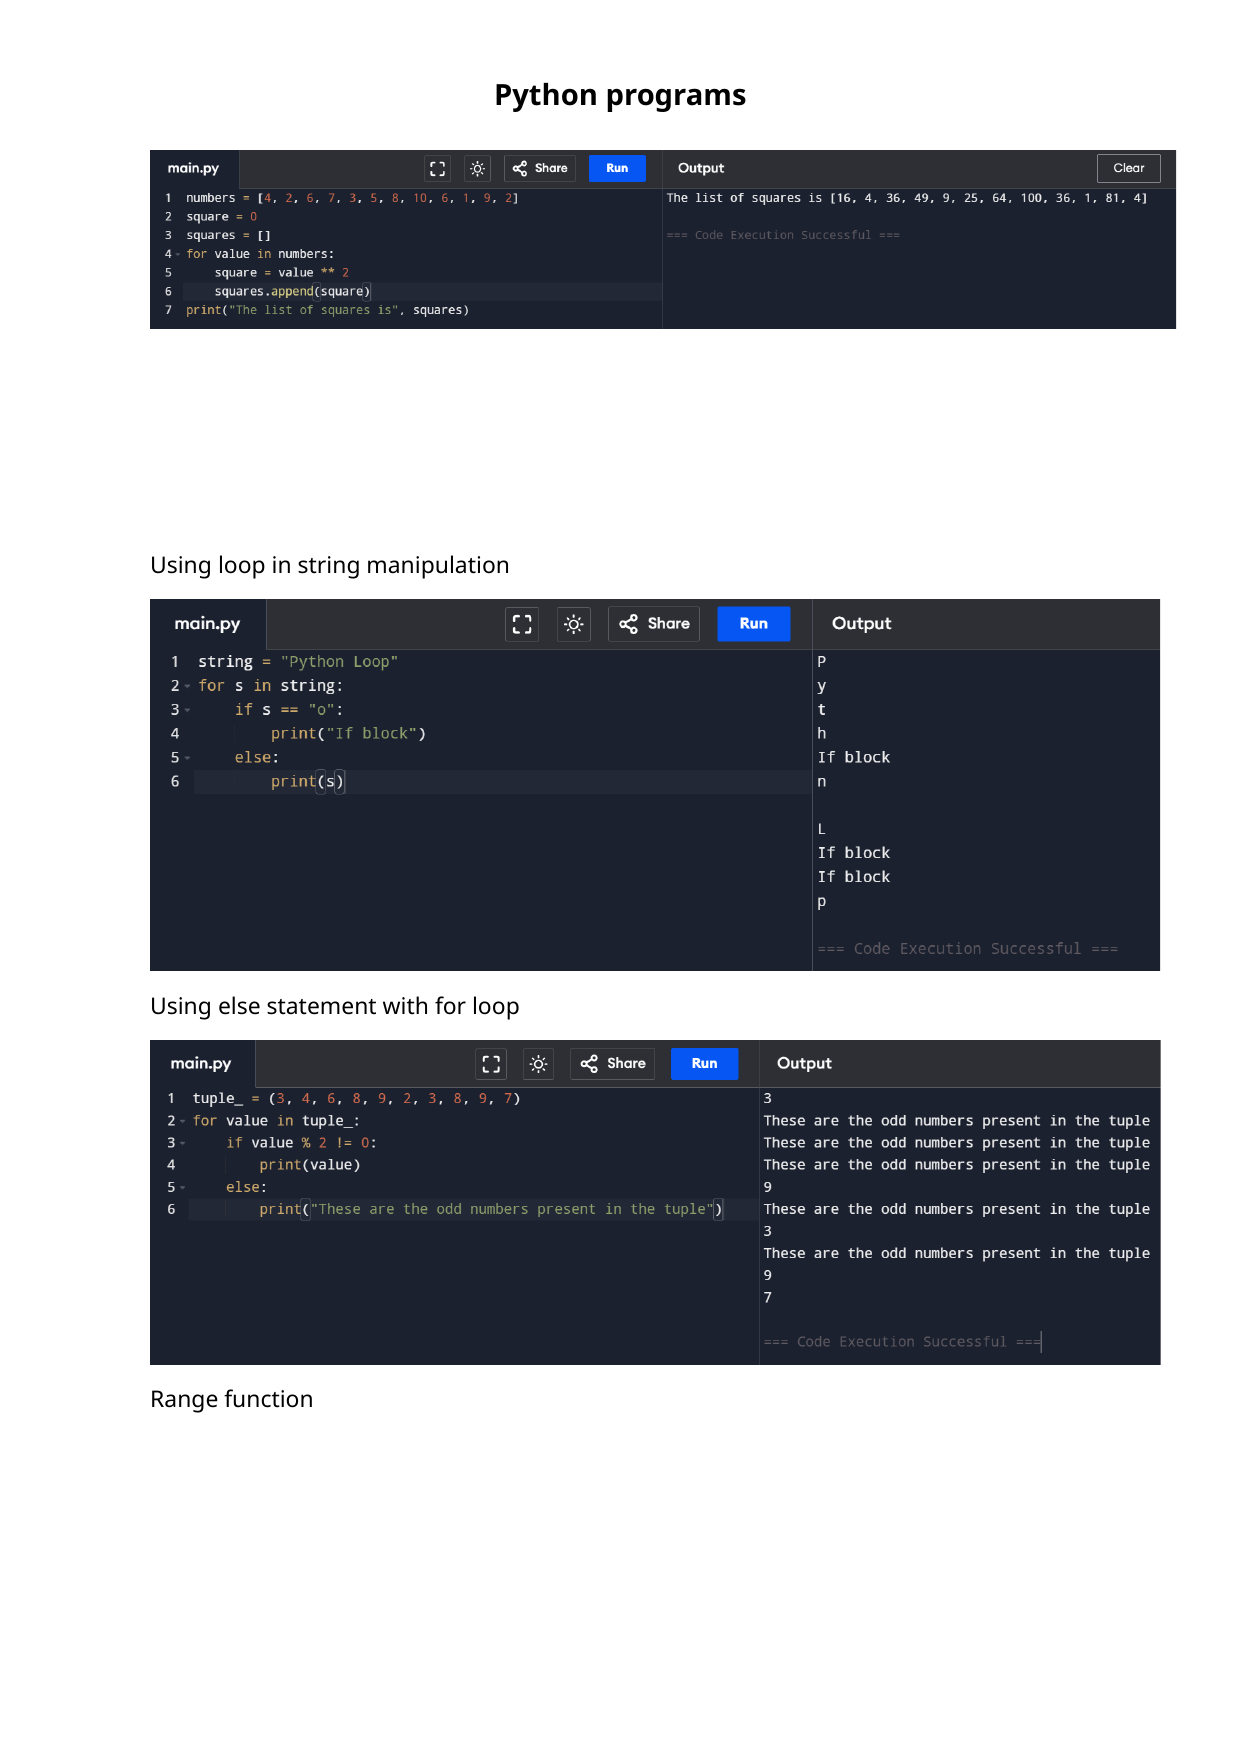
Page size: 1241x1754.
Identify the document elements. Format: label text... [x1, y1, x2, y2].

picture [150, 599, 1160, 971]
text Using loop in string manipulation [150, 549, 1090, 581]
text Range function [150, 1383, 1090, 1415]
picture [150, 150, 1177, 329]
text Using else statement with for loop [150, 990, 1090, 1021]
picture [150, 1040, 1161, 1365]
